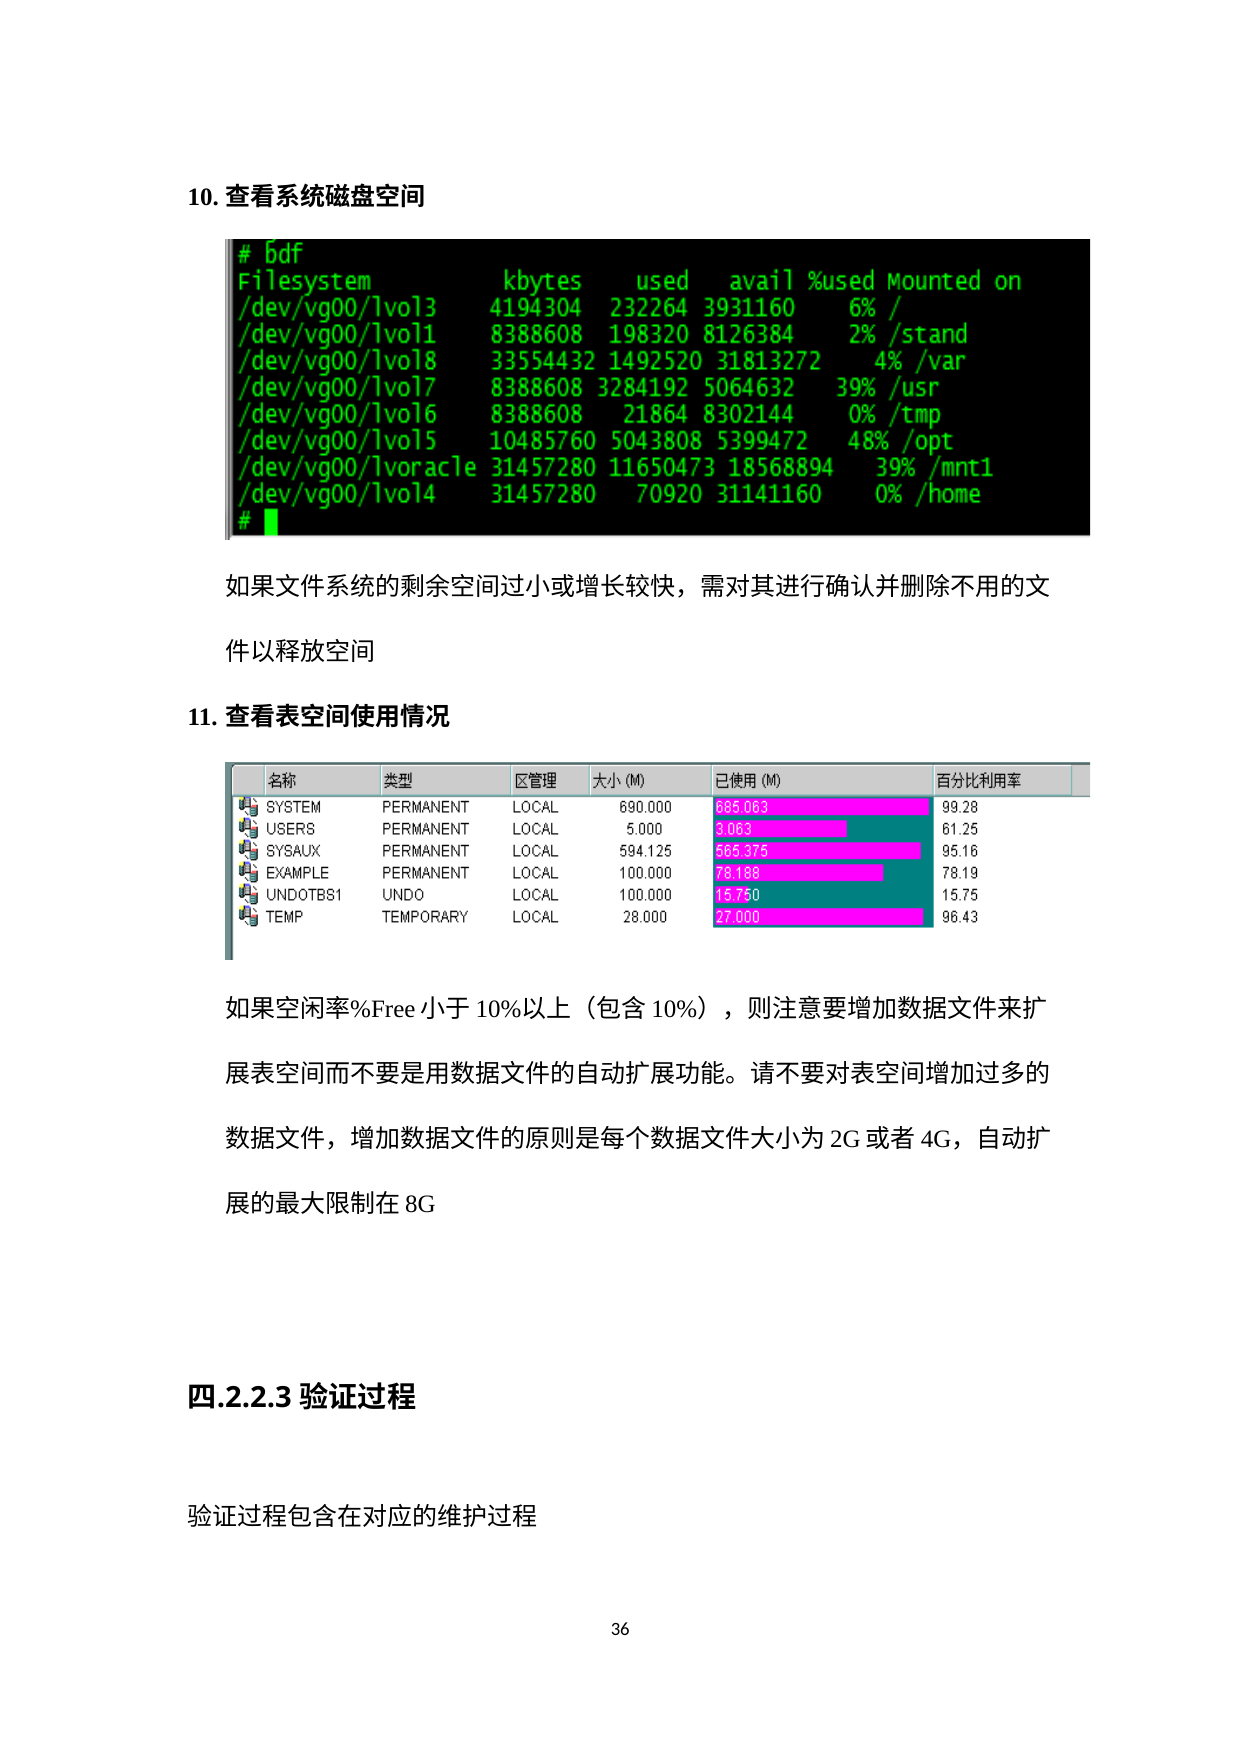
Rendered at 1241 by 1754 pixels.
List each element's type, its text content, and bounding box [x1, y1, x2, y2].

text 如果文件系统的剩余空间过小或增长较快，需对其进行确认并删除不用的文件以释放空间 [225, 552, 1053, 682]
subtitle 验证过程 [187, 1363, 1053, 1428]
list 查看系统磁盘空间 [187, 162, 1053, 227]
text 验证过程包含在对应的维护过程 [187, 1482, 1053, 1547]
list 查看表空间使用情况 [187, 682, 1053, 747]
picture [225, 762, 1091, 960]
picture [225, 239, 1091, 540]
text 如果空闲率%Free小于10%以上（包含10%），则注意要增加数据文件来扩展表空间而不要是用数据文件的自动扩展功能。请不要对表空间增加过多的数据文件，增加数据文件的原则是每个数据文件大小为2G或者4G，自动扩展的最大限制在8G [225, 974, 1053, 1234]
